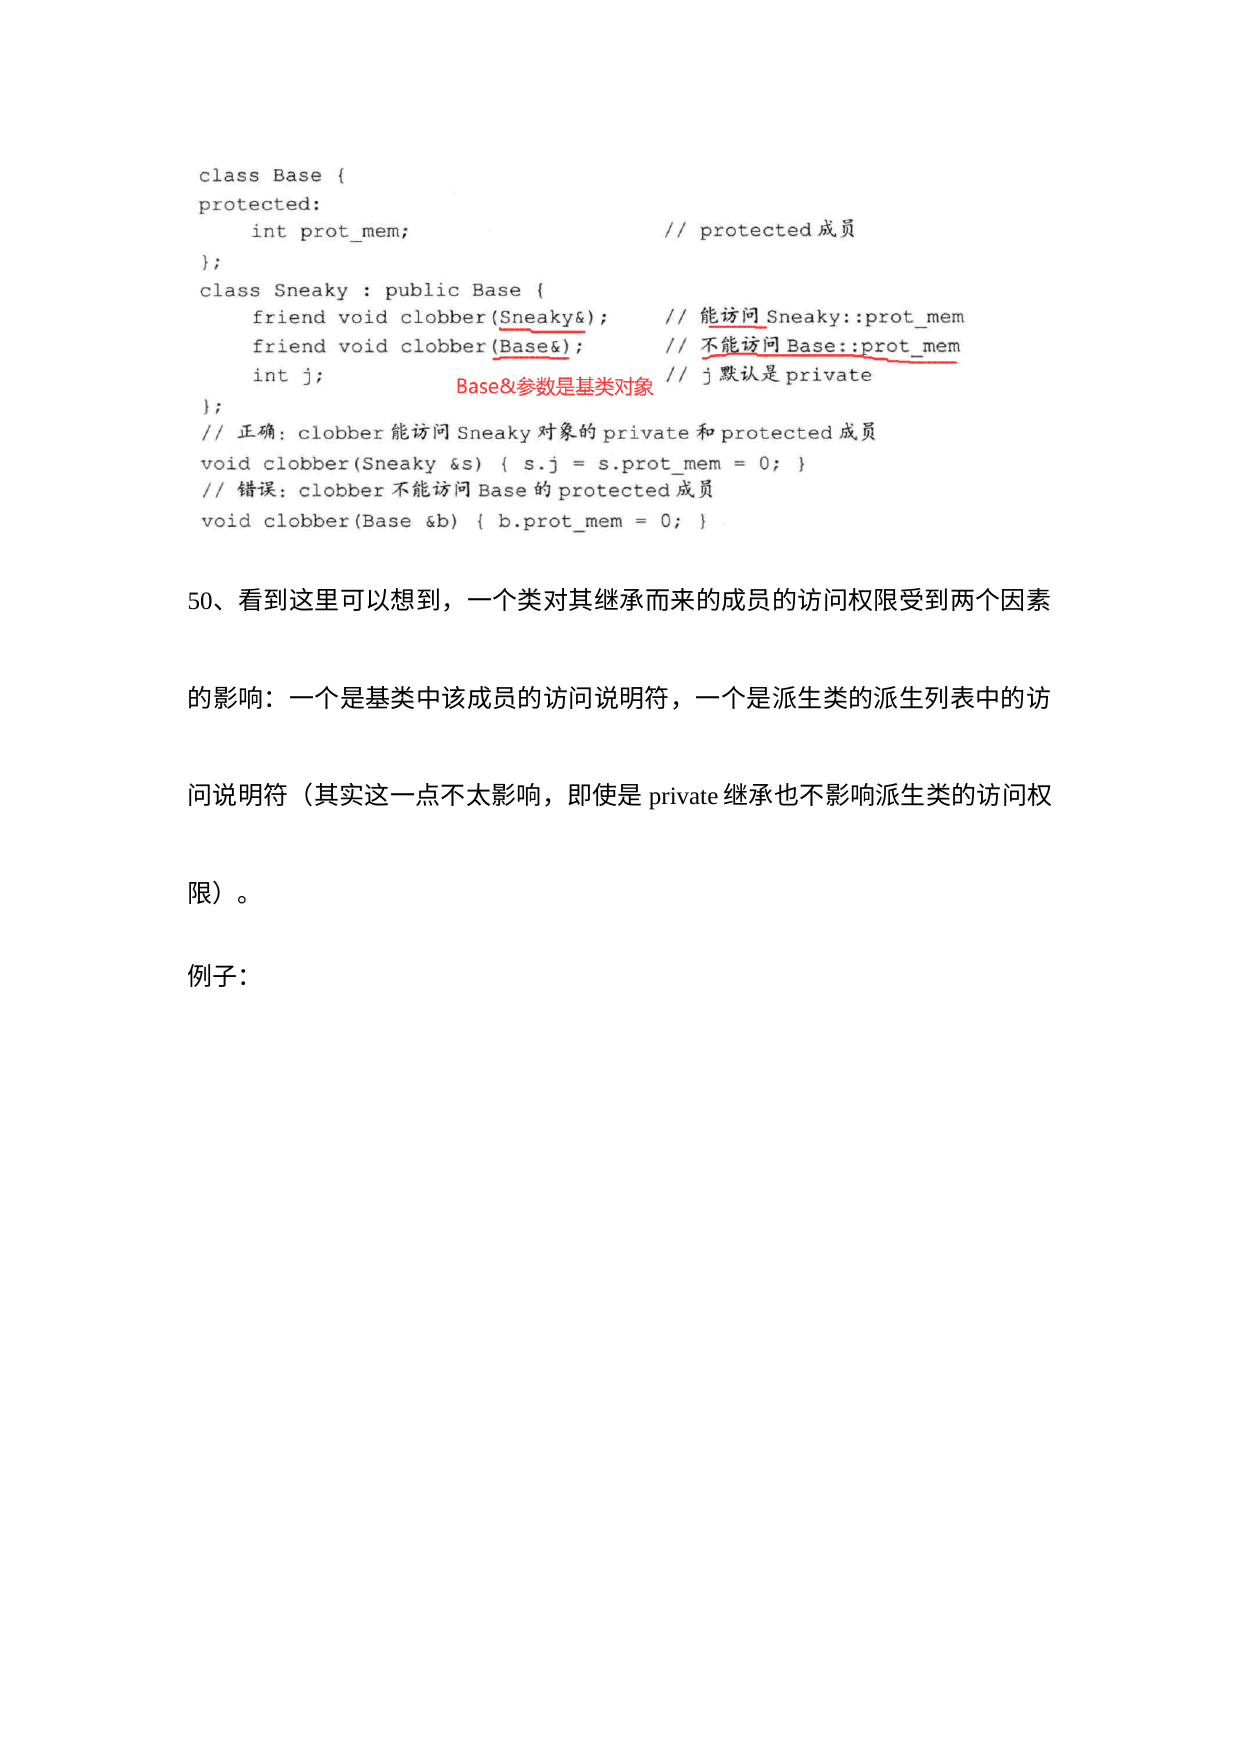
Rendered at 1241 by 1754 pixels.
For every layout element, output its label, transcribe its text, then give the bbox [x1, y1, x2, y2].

text 例子： [187, 942, 1053, 1007]
text 50、看到这里可以想到，一个类对其继承而来的成员的访问权限受到两个因素的影响：一个是基类中该成员的访问说明符，一个是派生类的派生列表中的访问说明符（其实这一点不太影响，即使是private继承也不影响派生类的访问权限）。 [187, 566, 1053, 924]
picture [187, 162, 1053, 538]
